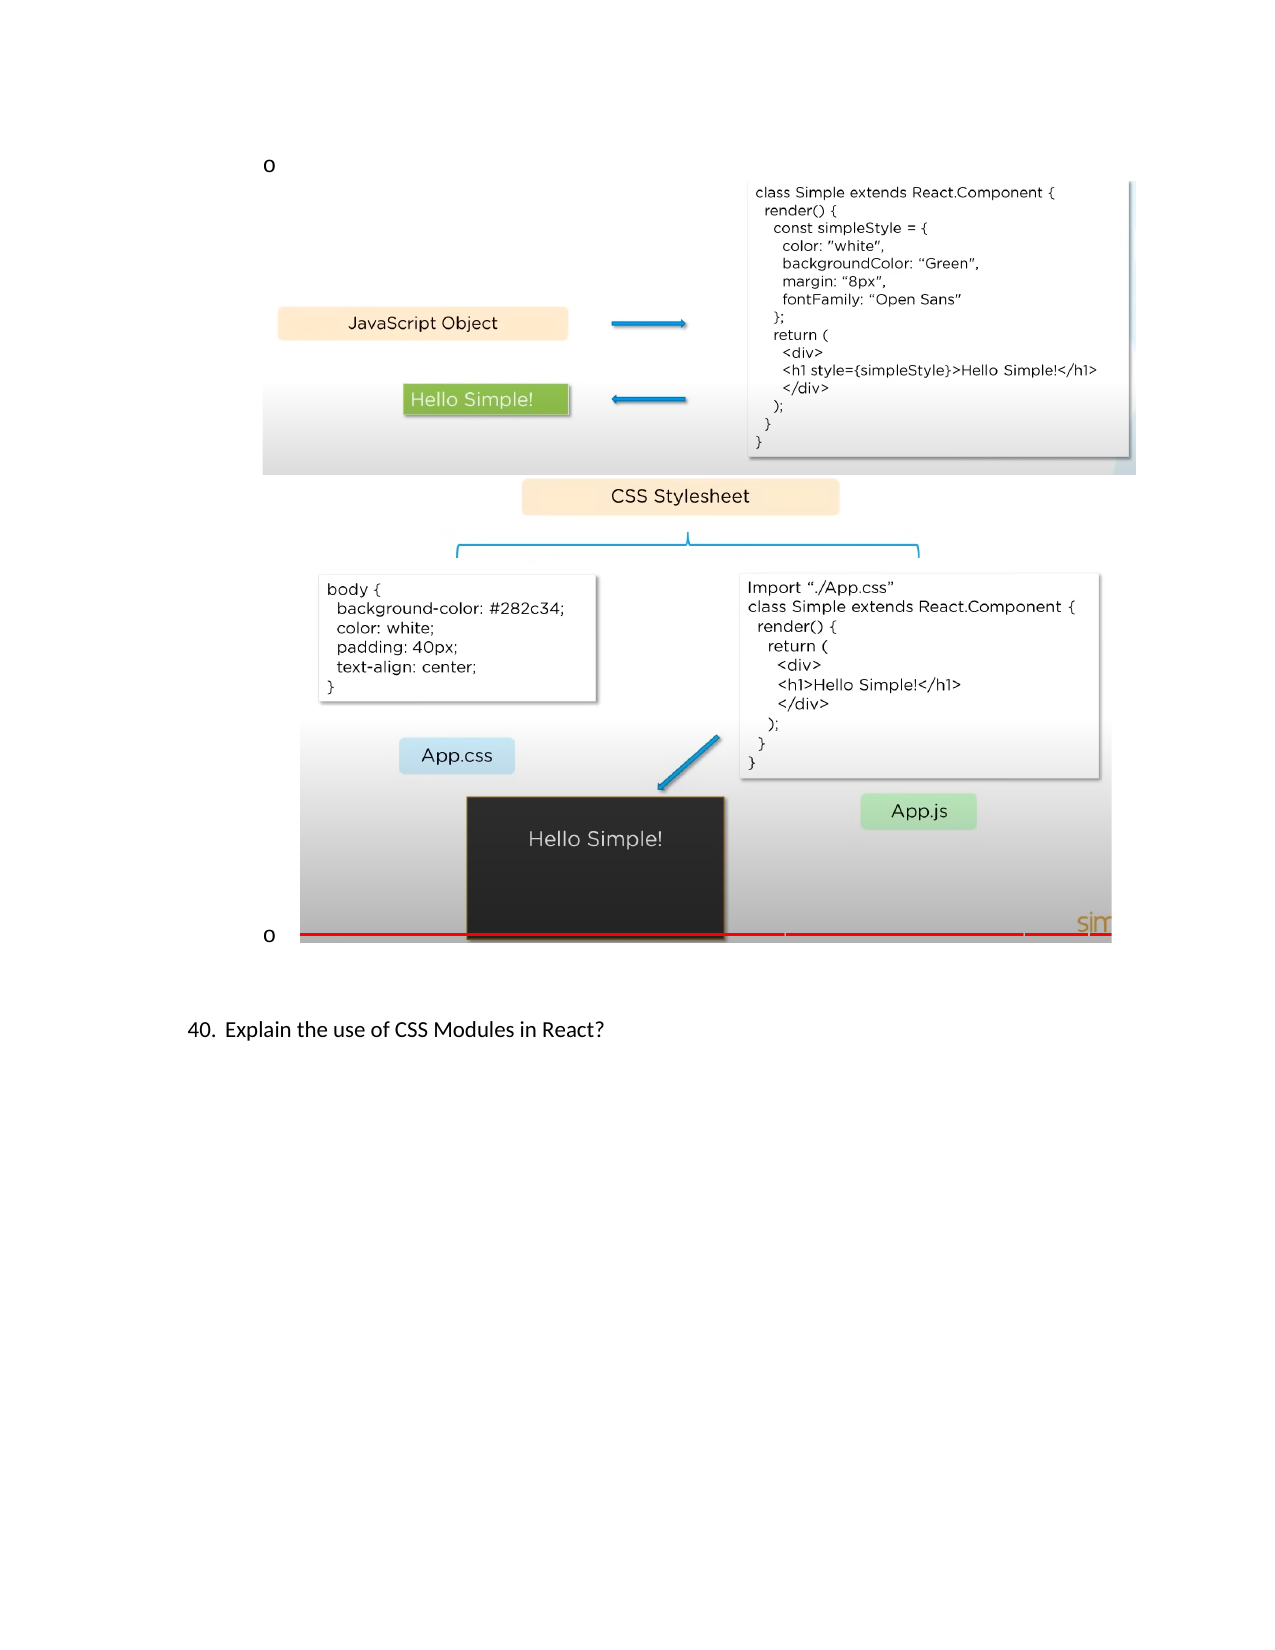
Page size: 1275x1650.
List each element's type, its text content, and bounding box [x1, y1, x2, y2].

picture [262, 181, 1136, 475]
list Explain the use of CSS Modules in React? [187, 1015, 1125, 1043]
picture [300, 477, 1112, 943]
